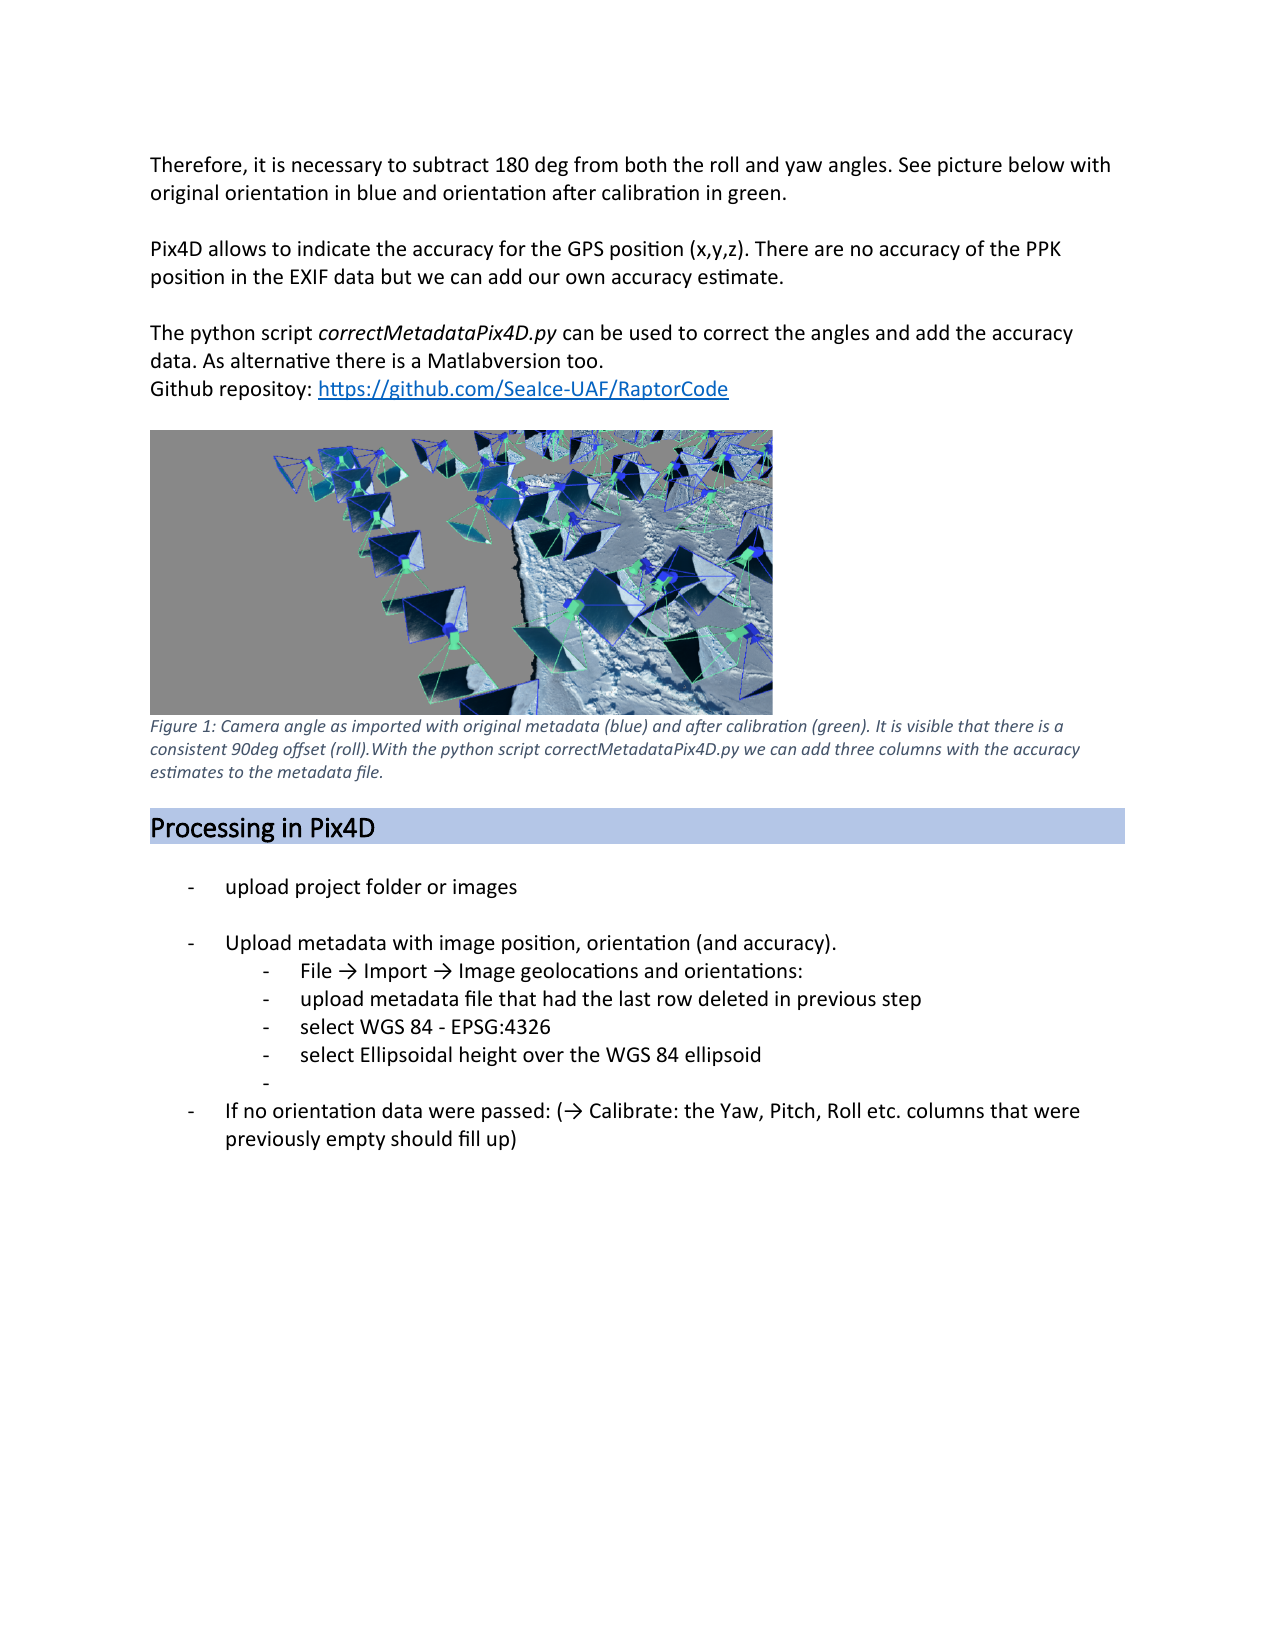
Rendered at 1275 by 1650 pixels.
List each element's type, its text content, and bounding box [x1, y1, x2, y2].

list If no orientation data were passed: (→ Calibrate: the Yaw, Pitch, Roll etc. columns that were previously empty should fill up) [187, 1096, 1125, 1152]
list upload project folder or images [187, 872, 1125, 900]
list select Ellipsoidal height over the WGS 84 ellipsoid [262, 1040, 1125, 1068]
list Upload metadata with image position, orientation (and accuracy). [187, 928, 1125, 956]
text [150, 150, 1125, 206]
subtitle Processing in Pix4D [150, 808, 1125, 844]
text Github repositoy: https://github.com/SeaIce-UAF/RaptorCode [150, 374, 1125, 402]
text Pix4D allows to indicate the accuracy for the GPS position (x,y,z). There are no accuracy of the PPK position in the EXIF data but we can add our own accuracy estimate. [150, 234, 1125, 290]
list select WGS 84 - EPSG:4326 [262, 1012, 1125, 1040]
list File → Import → Image geolocations and orientations: [262, 956, 1125, 984]
list upload metadata file that had the last row deleted in previous step [262, 984, 1125, 1012]
picture [150, 430, 773, 715]
text The python script correctMetadataPix4D.py can be used to correct the angles and add the accuracy data. As alternative there is a Matlabversion too. [150, 318, 1125, 374]
